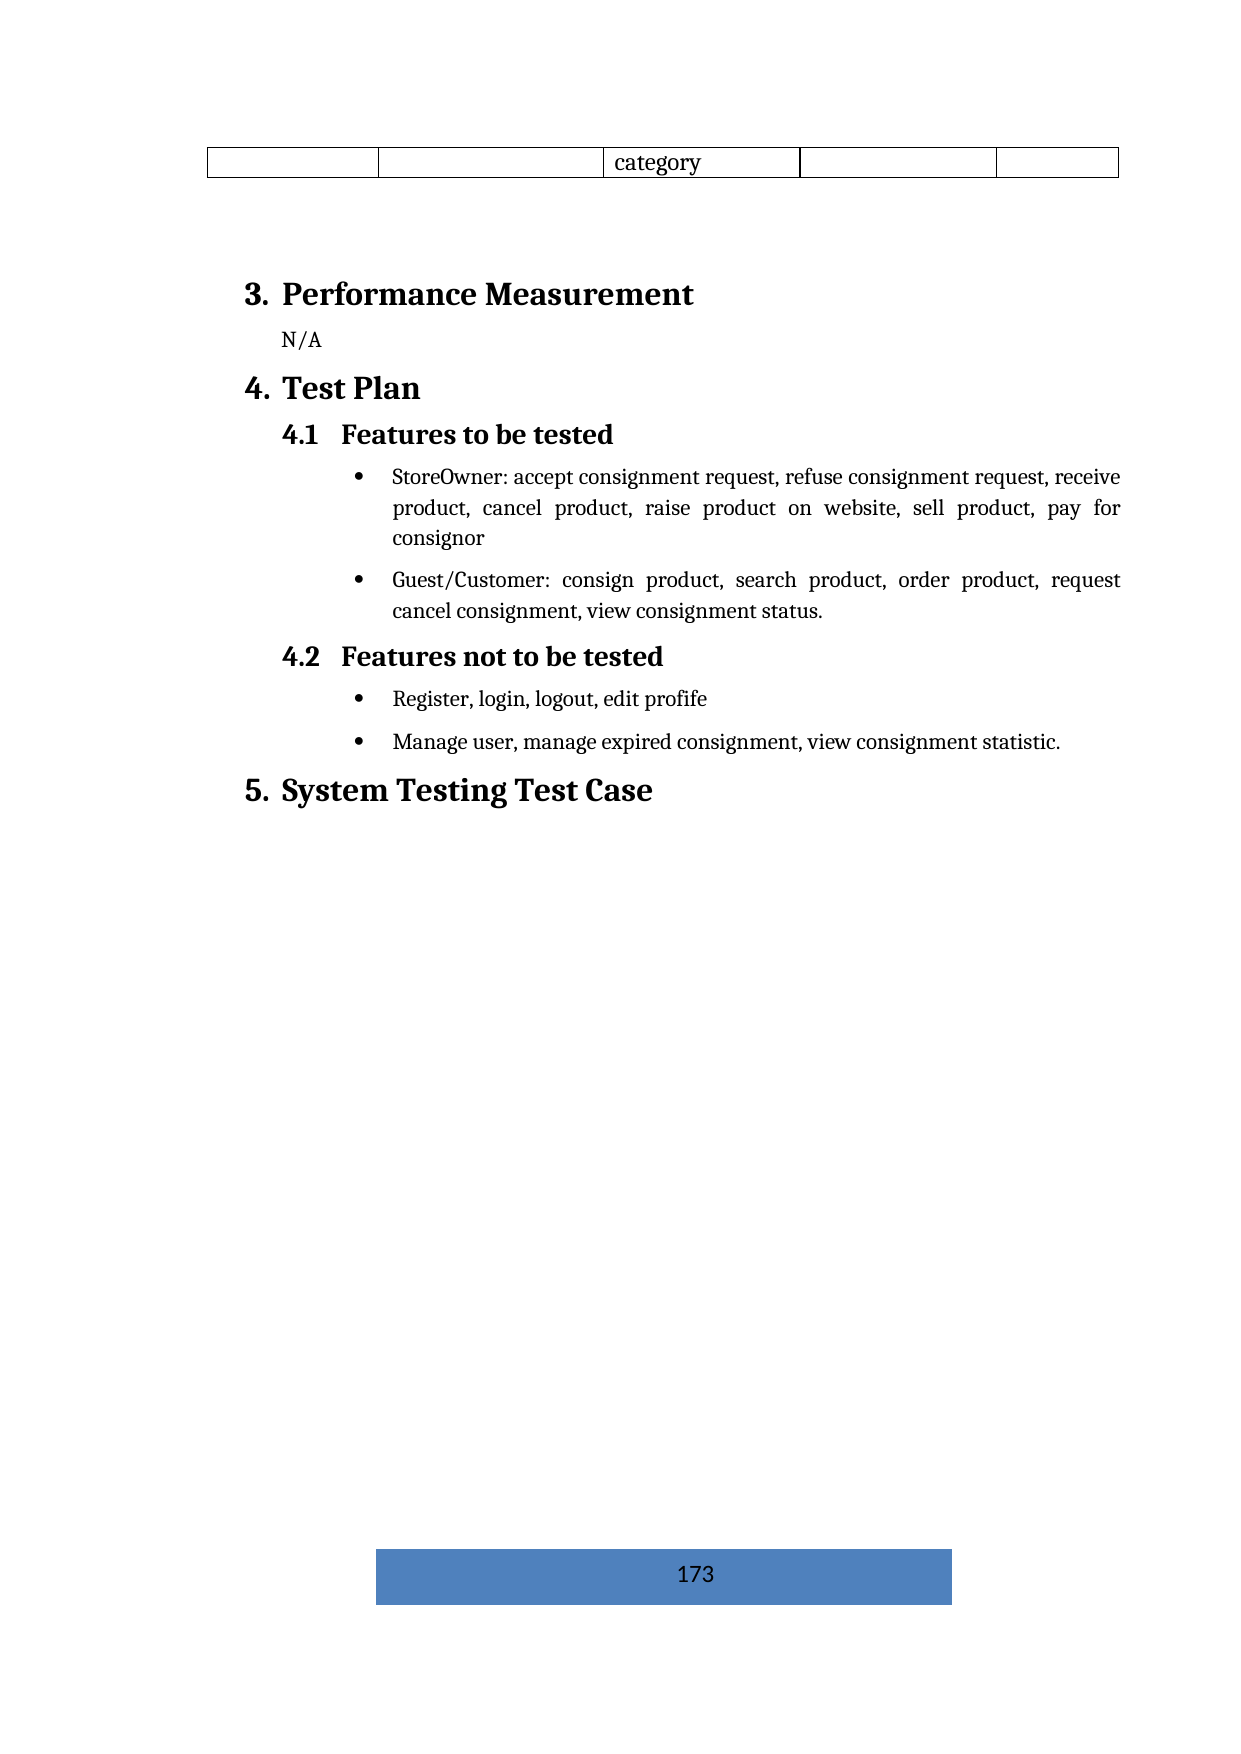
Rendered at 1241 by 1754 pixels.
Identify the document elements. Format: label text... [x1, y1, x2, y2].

text N/A [207, 327, 1122, 353]
subtitle Features not to be tested [282, 640, 1122, 674]
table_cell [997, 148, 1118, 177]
subtitle Features to be tested [282, 418, 1122, 452]
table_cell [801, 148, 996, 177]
list Manage user, manage expired consignment, view consignment statistic. [355, 729, 1122, 755]
subtitle Test Plan [244, 369, 1122, 408]
list Register, login, logout, edit profife [355, 686, 1122, 712]
subtitle System Testing Test Case [244, 772, 1122, 810]
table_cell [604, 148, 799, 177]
list Guest/Customer: consign product, search product, order product, request cancel consignment, view consignment status. [355, 567, 1122, 624]
subtitle Performance Measurement [244, 276, 1122, 314]
list StoreOwner: accept consignment request, refuse consignment request, receive product, cancel product, raise product on website, sell product, pay for consignor [355, 464, 1122, 551]
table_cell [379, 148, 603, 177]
